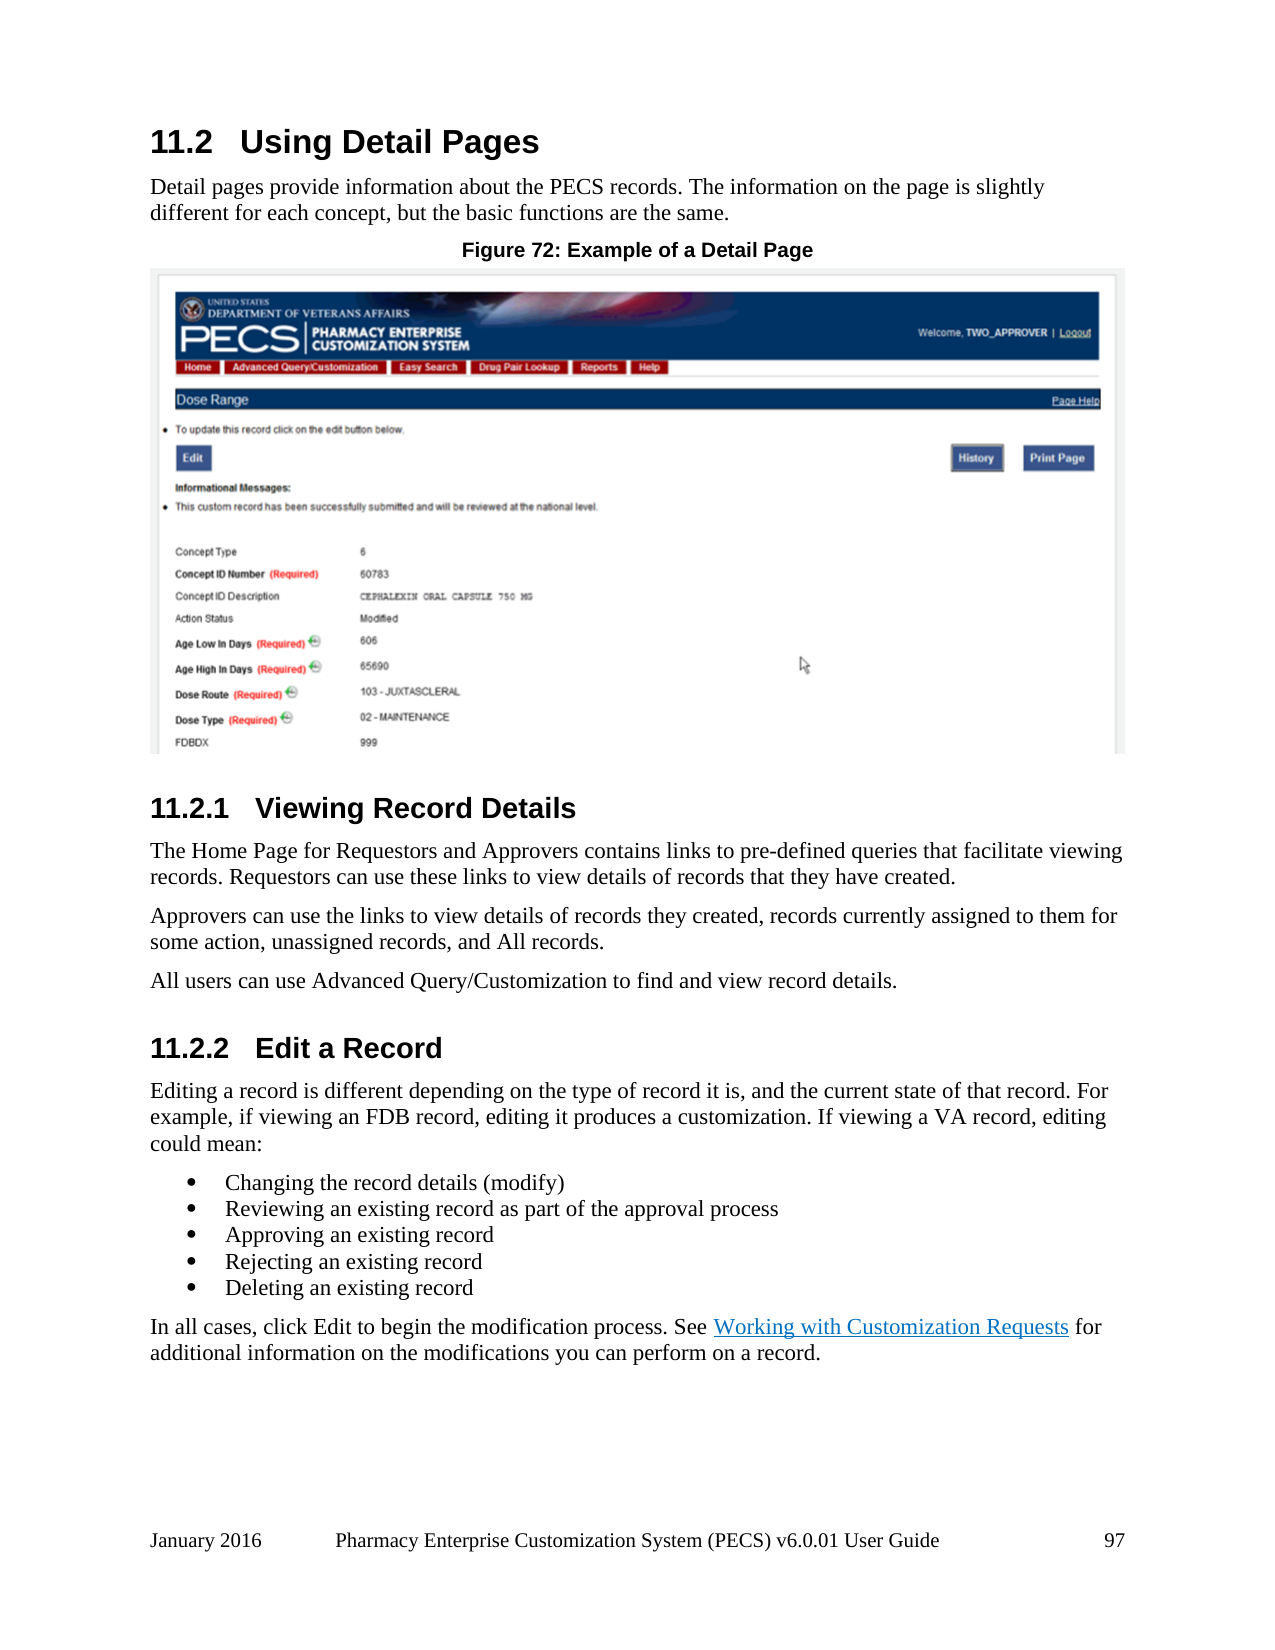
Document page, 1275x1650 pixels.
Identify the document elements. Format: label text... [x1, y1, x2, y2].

text The Home Page for Requestors and Approvers contains links to pre-defined queries that facilitate viewing records. Requestors can use these links to view details of records that they have created. [150, 837, 1125, 889]
subtitle Using Detail Pages [150, 122, 1125, 160]
text Editing a record is different depending on the type of record it is, and the current state of that record. For example, if viewing an FDB record, editing it produces a customization. If viewing a VA record, editing could mean: [150, 1077, 1125, 1156]
list Changing the record details (modify) [187, 1169, 1125, 1195]
text In all cases, click Edit to begin the modification process. See Working with Customization Requests for additional information on the modifications you can perform on a record. [150, 1313, 1125, 1366]
list Rejecting an existing record [187, 1248, 1125, 1274]
picture [150, 268, 1125, 754]
subtitle Viewing Record Details [150, 791, 1125, 824]
text Detail pages provide information about the PECS records. The information on the page is slightly different for each concept, but the basic functions are the same. [150, 173, 1125, 226]
subtitle Edit a Record [150, 1031, 1125, 1064]
list Approving an existing record [187, 1221, 1125, 1248]
list Reviewing an existing record as part of the approval process [187, 1195, 1125, 1221]
text Approvers can use the links to view details of records they created, records currently assigned to them for some action, unassigned records, and All records. [150, 902, 1125, 955]
list Deleting an existing record [187, 1274, 1125, 1300]
text All users can use Advanced Query/Customization to find and view record details. [150, 967, 1125, 993]
